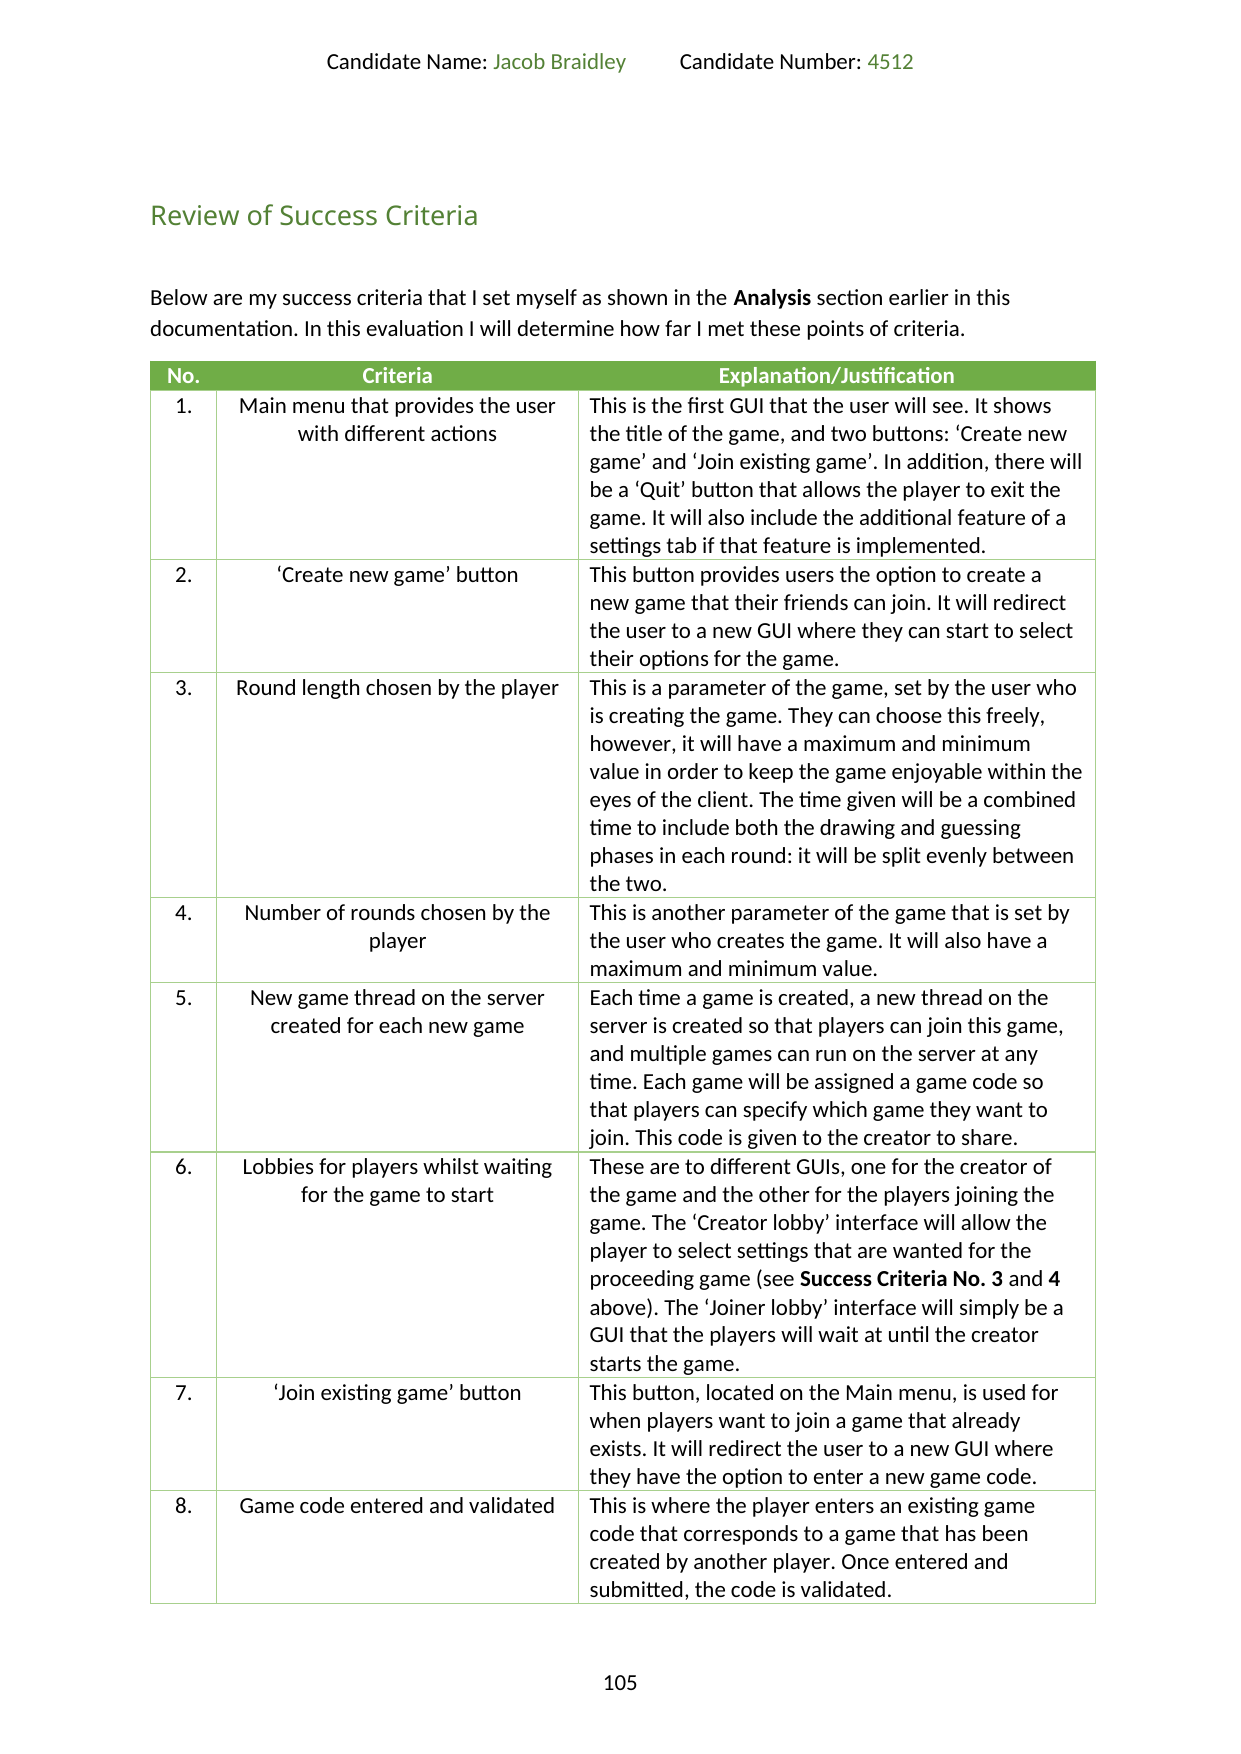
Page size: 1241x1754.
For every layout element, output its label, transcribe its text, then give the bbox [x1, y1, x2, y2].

table_cell Game code entered and validated [217, 1491, 578, 1603]
table_cell ‘Join existing game’ button [217, 1378, 578, 1490]
table_cell This button, located on the Main menu, is used for when players want to join a game that already exists. It will redirect the user to a new GUI where they have the option to enter a new game code. [579, 1378, 1095, 1490]
table_cell 8. [151, 1491, 216, 1603]
table_cell This button provides users the option to create a new game that their friends can join. It will redirect the user to a new GUI where they can start to select their options for the game. [579, 560, 1095, 672]
table_cell This is where the player enters an existing game code that corresponds to a game that has been created by another player. Once entered and submitted, the code is validated. [579, 1491, 1095, 1603]
table_cell Round length chosen by the player [217, 673, 578, 897]
table_cell 4. [151, 898, 216, 982]
table_cell Lobbies for players whilst waiting for the game to start [217, 1153, 578, 1377]
table_cell This is a parameter of the game, set by the user who is creating the game. They can choose this freely, however, it will have a maximum and minimum value in order to keep the game enjoyable within the eyes of the client. The time given will be a combined time to include both the drawing and guessing phases in each round: it will be split evenly between the two. [579, 673, 1095, 897]
table_cell Main menu that provides the user with different actions [217, 391, 578, 559]
table_cell 5. [151, 983, 216, 1151]
table_cell These are to different GUIs, one for the creator of the game and the other for the players joining the game. The ‘Creator lobby’ interface will allow the player to select settings that are wanted for the proceeding game (see Success Criteria No. 3 and 4 above). The ‘Joiner lobby’ interface will simply be a GUI that the players will wait at until the creator starts the game. [579, 1153, 1095, 1377]
table_cell New game thread on the server created for each new game [217, 983, 578, 1151]
table_header Criteria [217, 362, 578, 390]
table_cell 7. [151, 1378, 216, 1490]
subtitle Review of Success Criteria [150, 197, 1090, 234]
table_cell 3. [151, 673, 216, 897]
table_cell 2. [151, 560, 216, 672]
table_cell This is another parameter of the game that is set by the user who creates the game. It will also have a maximum and minimum value. [579, 898, 1095, 982]
table_cell ‘Create new game’ button [217, 560, 578, 672]
table_header No. [151, 362, 216, 390]
table_cell 6. [151, 1153, 216, 1377]
table_header Explanation/Justification [579, 362, 1095, 390]
table_cell This is the first GUI that the user will see. It shows the title of the game, and two buttons: ‘Create new game’ and ‘Join existing game’. In addition, there will be a ‘Quit’ button that allows the player to exit the game. It will also include the additional feature of a settings tab if that feature is implemented. [579, 391, 1095, 559]
text Below are my success criteria that I set myself as shown in the Analysis section earlier in this documentation. In this evaluation I will determine how far I met these points of criteria. [150, 283, 1090, 342]
table_cell Number of rounds chosen by the player [217, 898, 578, 982]
table_cell Each time a game is created, a new thread on the server is created so that players can join this game, and multiple games can run on the server at any time. Each game will be assigned a game code so that players can specify which game they want to join. This code is given to the creator to share. [579, 983, 1095, 1151]
table_cell 1. [151, 391, 216, 559]
